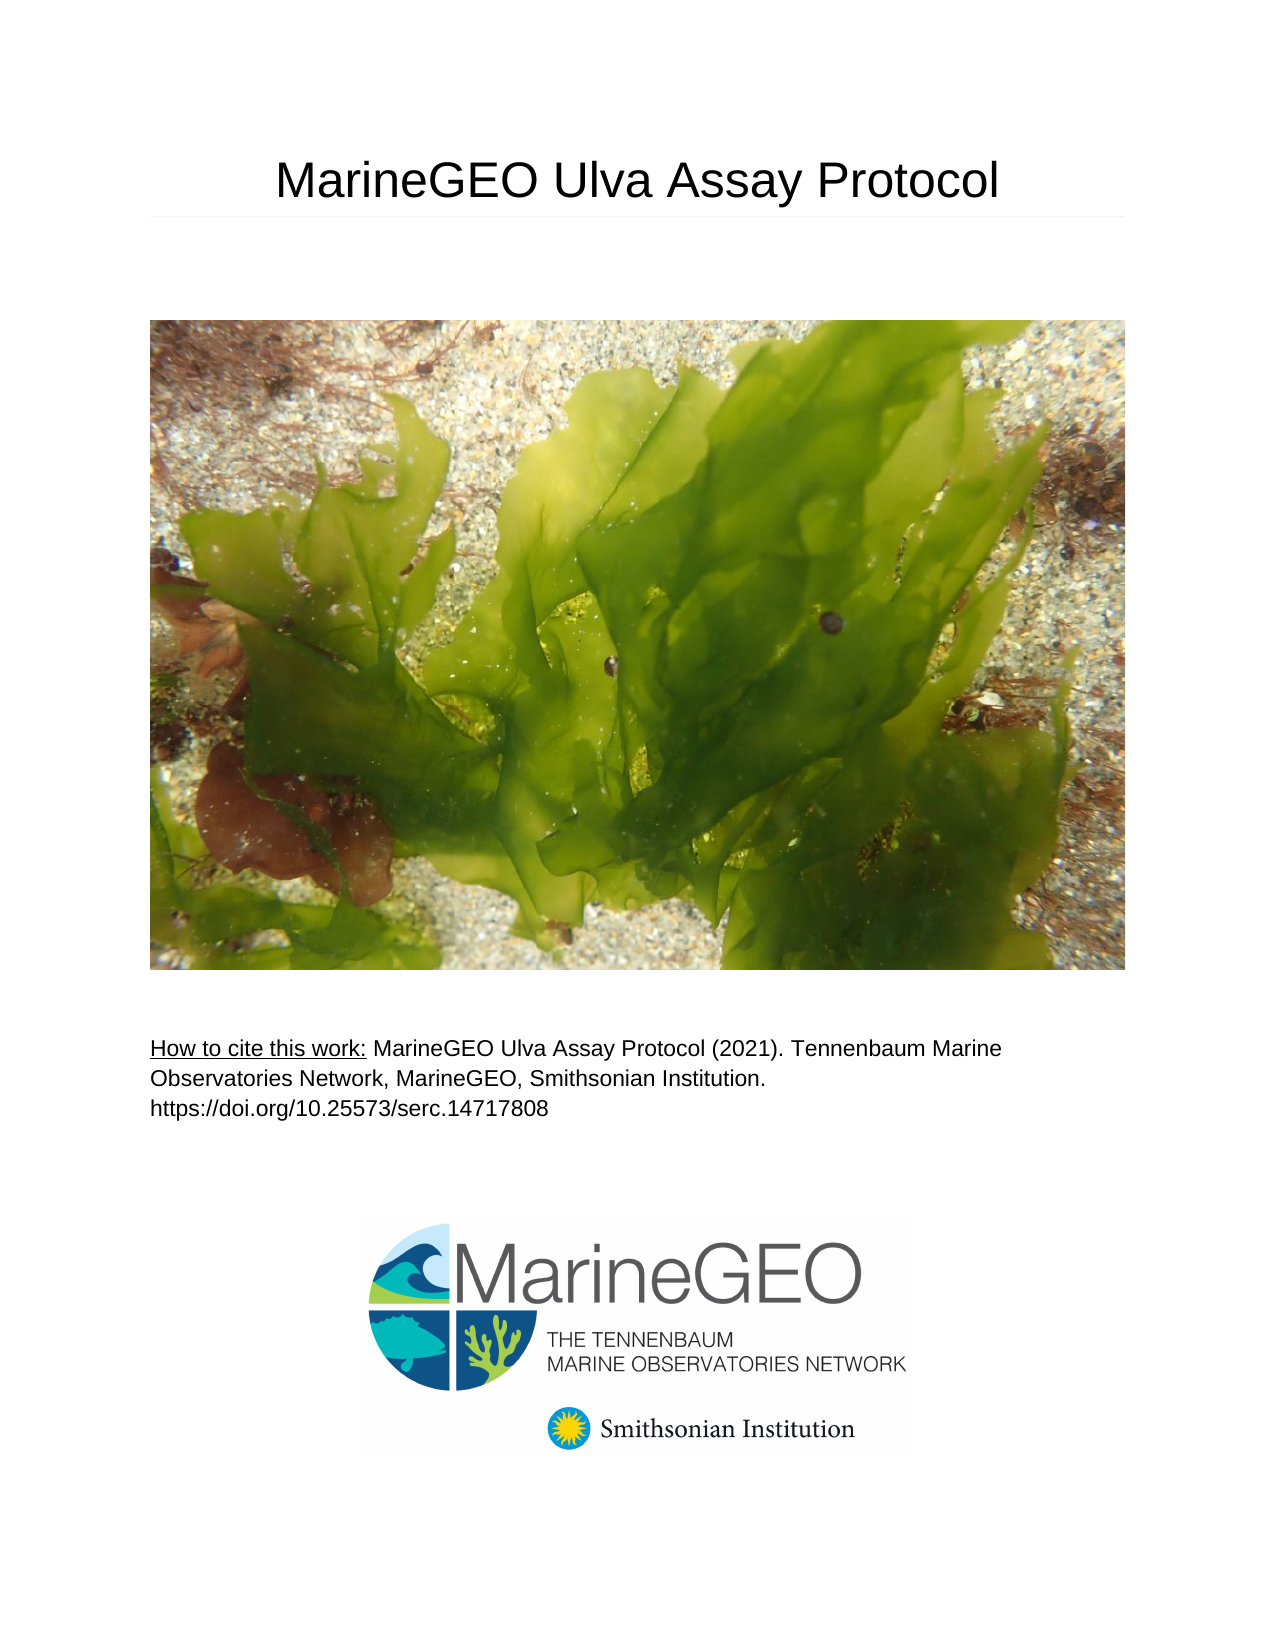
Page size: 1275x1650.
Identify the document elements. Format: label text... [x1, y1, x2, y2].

picture [362, 1216, 913, 1456]
text How to cite this work: MarineGEO Ulva Assay Protocol (2021). Tennenbaum Marine Observatories Network, MarineGEO, Smithsonian Institution. https://doi.org/10.25573/serc.14717808 [150, 1035, 1125, 1122]
text MarineGEO Ulva Assay Protocol [150, 150, 1125, 207]
picture [150, 320, 1125, 970]
